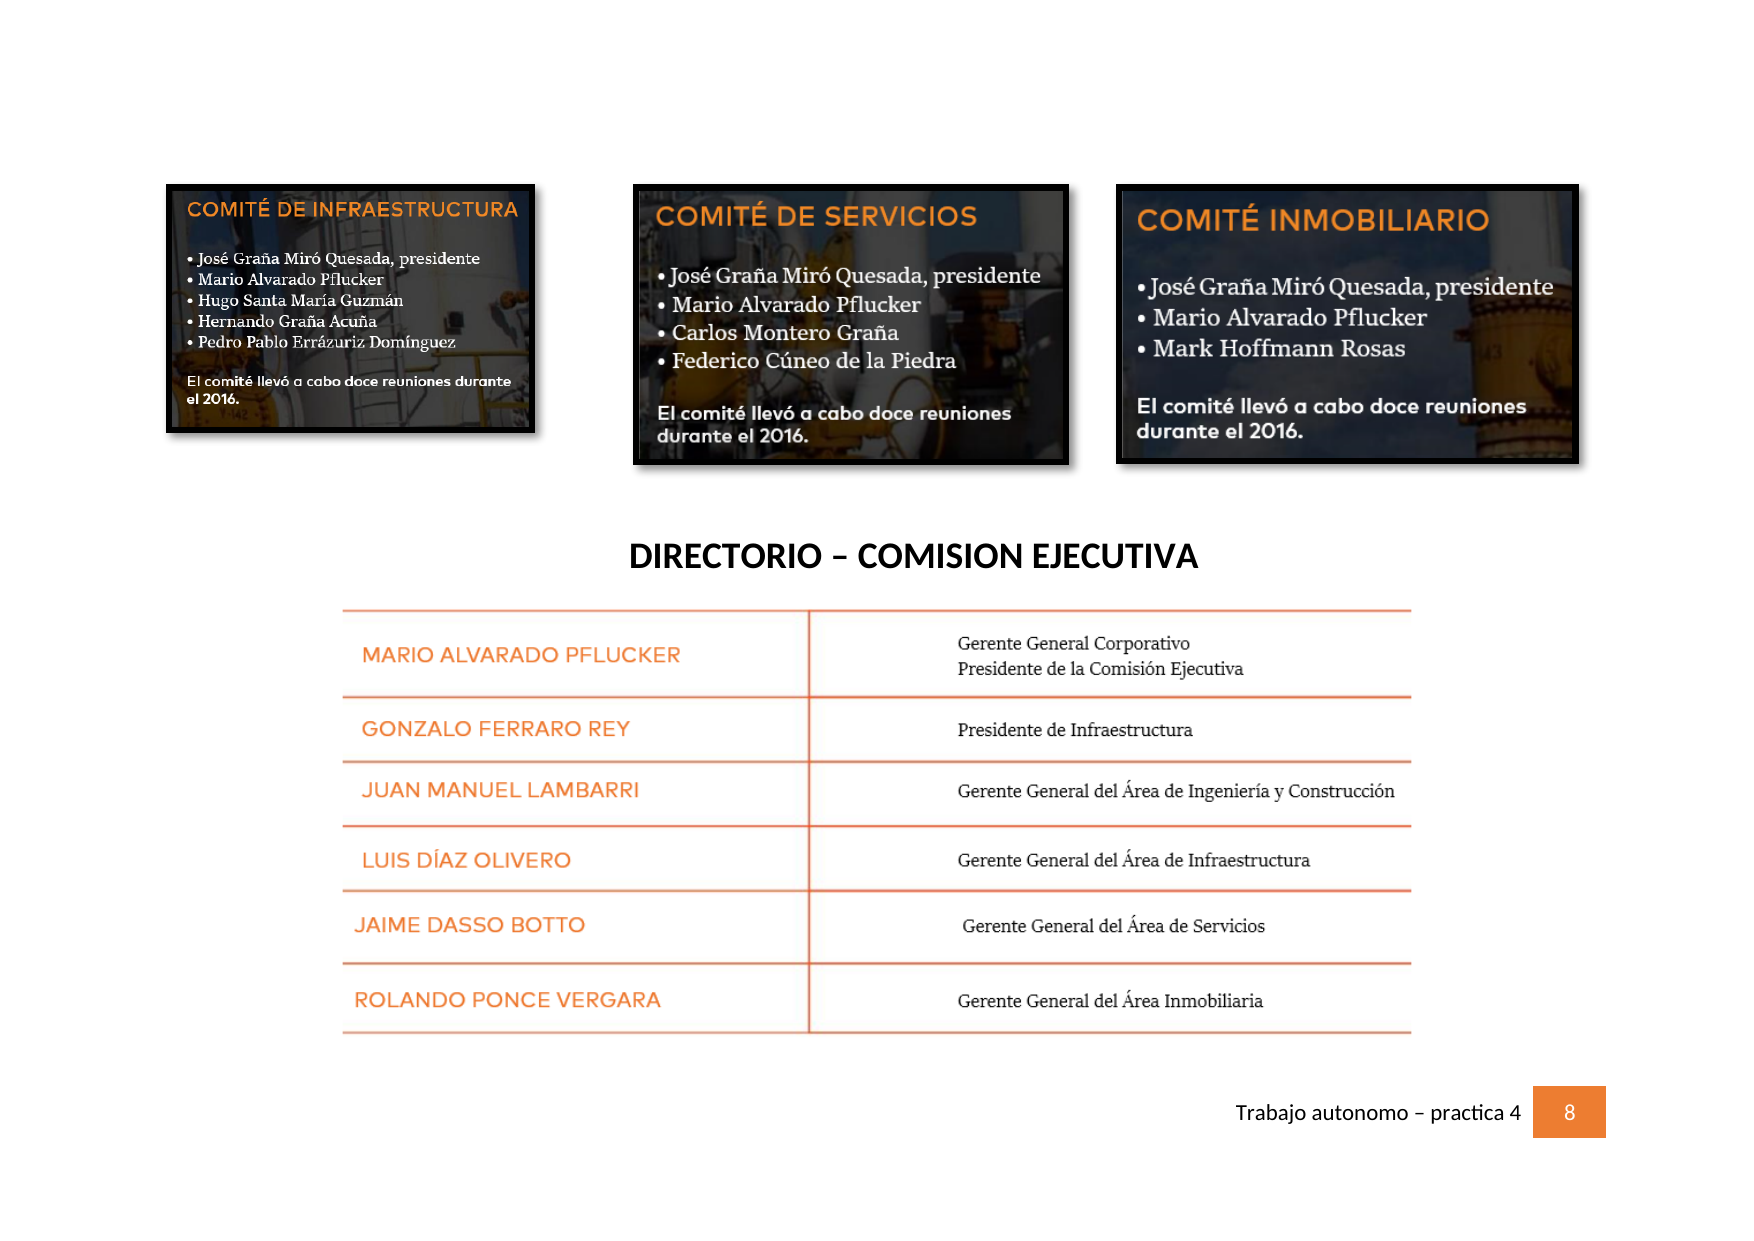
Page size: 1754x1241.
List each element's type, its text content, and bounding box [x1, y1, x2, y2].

text DIRECTORIO – COMISION EJECUTIVA [148, 532, 1606, 578]
picture [639, 191, 1063, 459]
picture [1122, 191, 1572, 458]
picture [172, 191, 529, 427]
picture [342, 598, 1412, 1051]
table_header [149, 178, 615, 481]
table_header [616, 178, 1098, 481]
table_header [1099, 178, 1605, 481]
